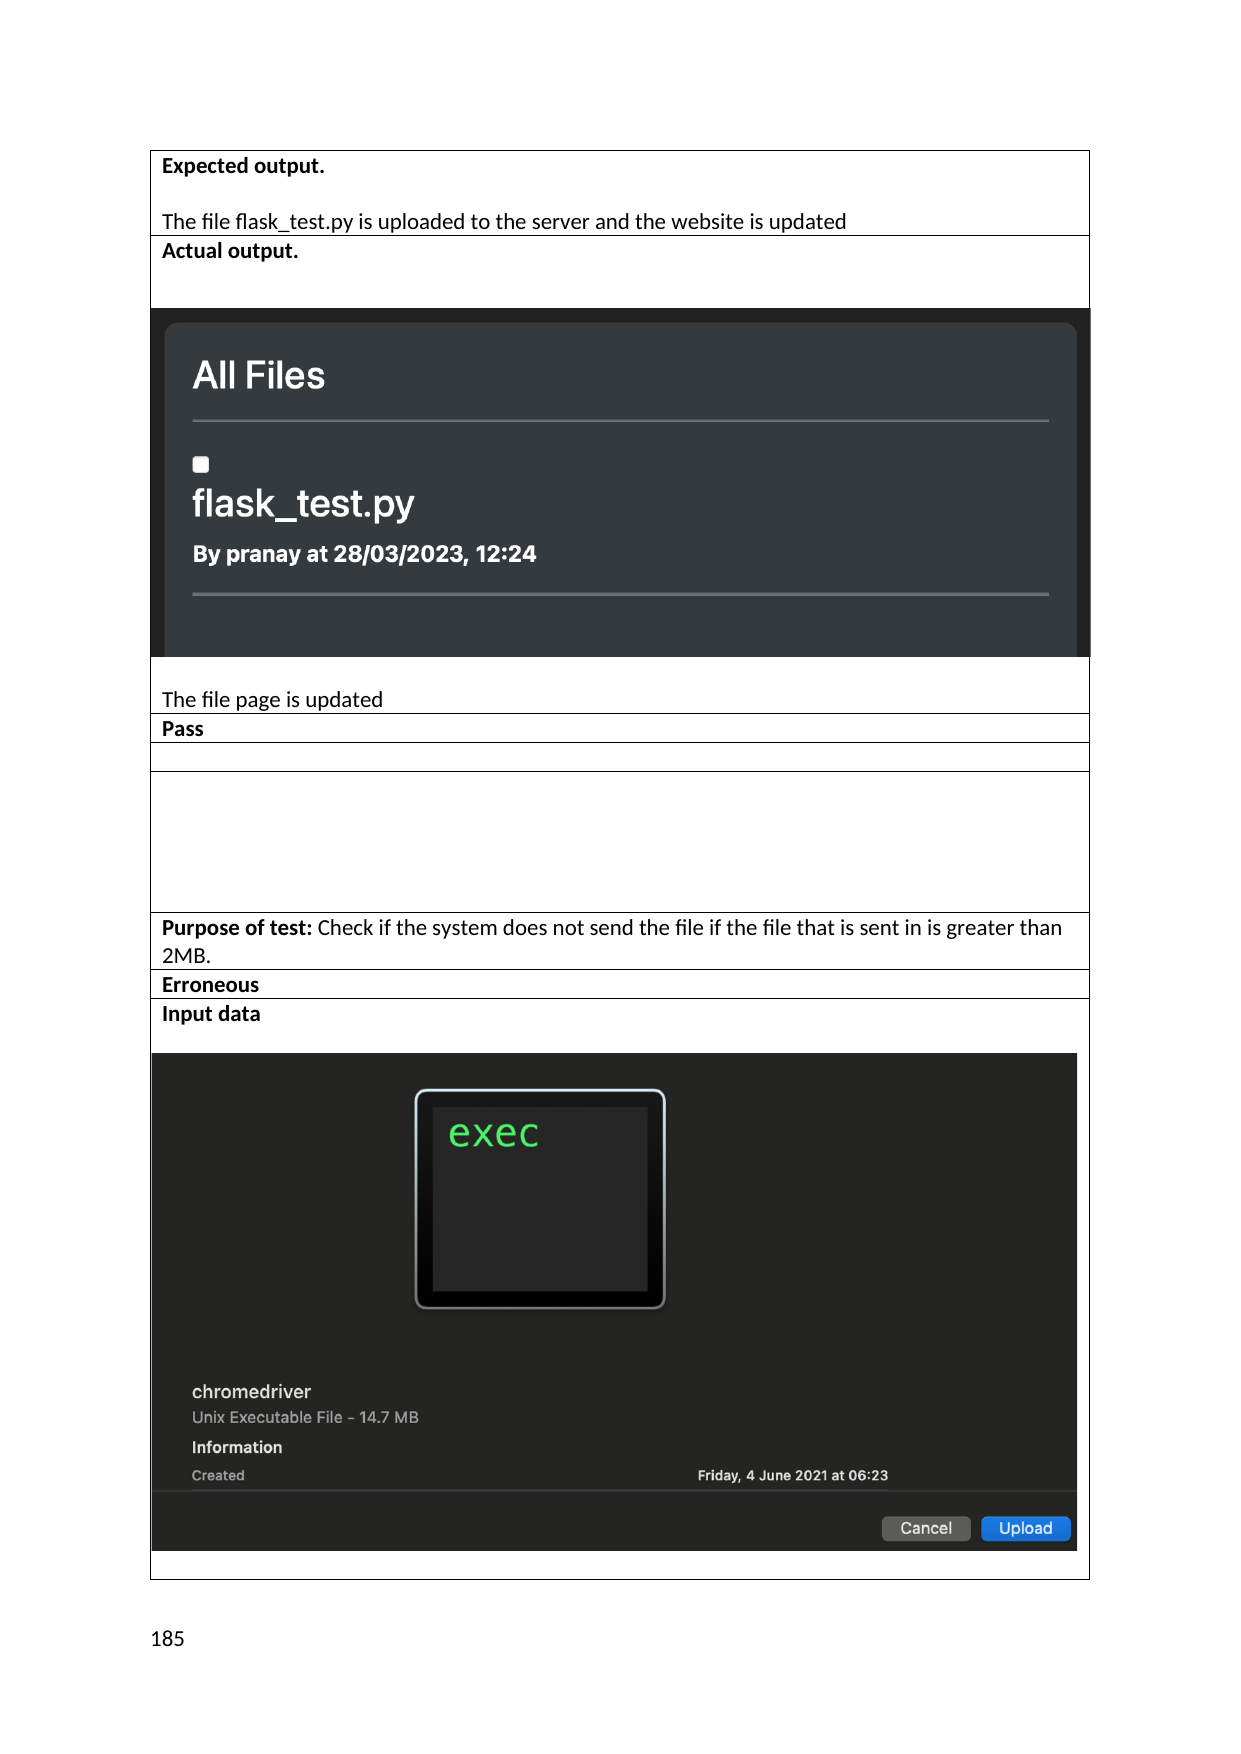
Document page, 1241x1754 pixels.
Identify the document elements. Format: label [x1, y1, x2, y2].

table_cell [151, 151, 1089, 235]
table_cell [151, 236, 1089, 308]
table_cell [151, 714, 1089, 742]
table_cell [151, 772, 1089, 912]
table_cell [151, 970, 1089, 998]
picture [150, 308, 1091, 657]
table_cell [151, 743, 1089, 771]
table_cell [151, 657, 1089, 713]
picture [151, 1053, 1078, 1551]
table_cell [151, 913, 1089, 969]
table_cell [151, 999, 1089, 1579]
